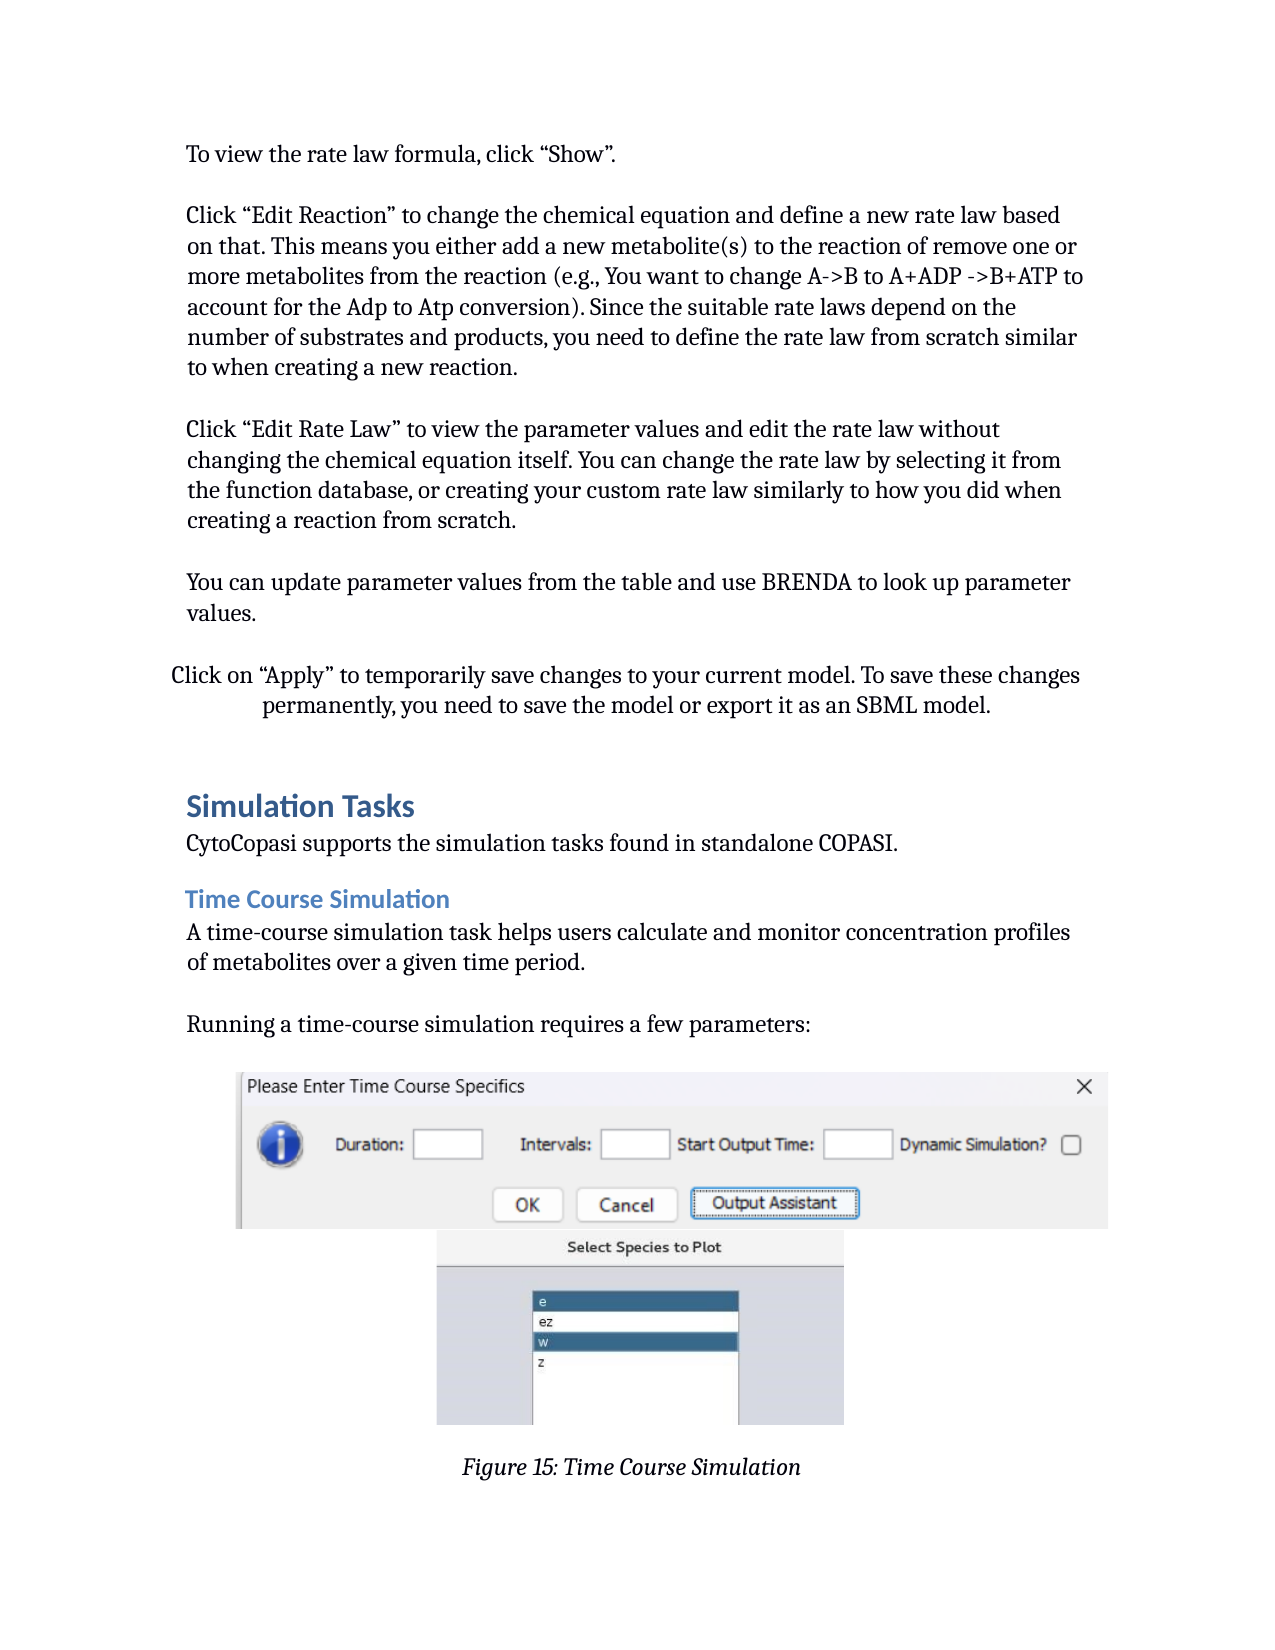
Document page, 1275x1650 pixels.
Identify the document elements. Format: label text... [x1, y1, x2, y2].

text CytoCopasi supports the simulation tasks found in standalone COPASI. [186, 829, 1088, 858]
subtitle Simulation Tasks [186, 785, 1164, 826]
text To view the rate law formula, click “Show”. [186, 140, 1093, 169]
text Click “Edit Rate Law” to view the parameter values and edit the rate law without changing the chemical equation itself. You can change the rate law by selecting it from the function database, or creating your custom rate law similarly to how you did when creating a reaction from scratch. [186, 415, 1088, 535]
subtitle Time Course Simulation [184, 882, 1164, 915]
picture [235, 1072, 1109, 1229]
text Click on “Apply” to temporarily save changes to your current model. To save these changes permanently, you need to save the model or export it as an SBML model. [144, 661, 1108, 719]
text A time-course simulation task helps users calculate and monitor concentration profiles of metabolites over a given time period. [186, 918, 1088, 977]
text Running a time-course simulation requires a few parameters: [186, 1010, 1088, 1039]
picture [436, 1230, 844, 1425]
text You can update parameter values from the table and use BRENDA to look up parameter values. [186, 568, 1088, 627]
text Click “Edit Reaction” to change the chemical equation and define a new rate law based on that. This means you either add a new metabolite(s) to the reaction of remove one or more metabolites from the reaction (e.g., You want to change A->B to A+ADP ->B+ATP to account for the Adp to Atp conversion). Since the suitable rate laws depend on the number of substrates and products, you need to define the rate law from scratch similar to when creating a new reaction. [186, 201, 1088, 382]
text Figure 15: Time Course Simulation [124, 1453, 1164, 1482]
